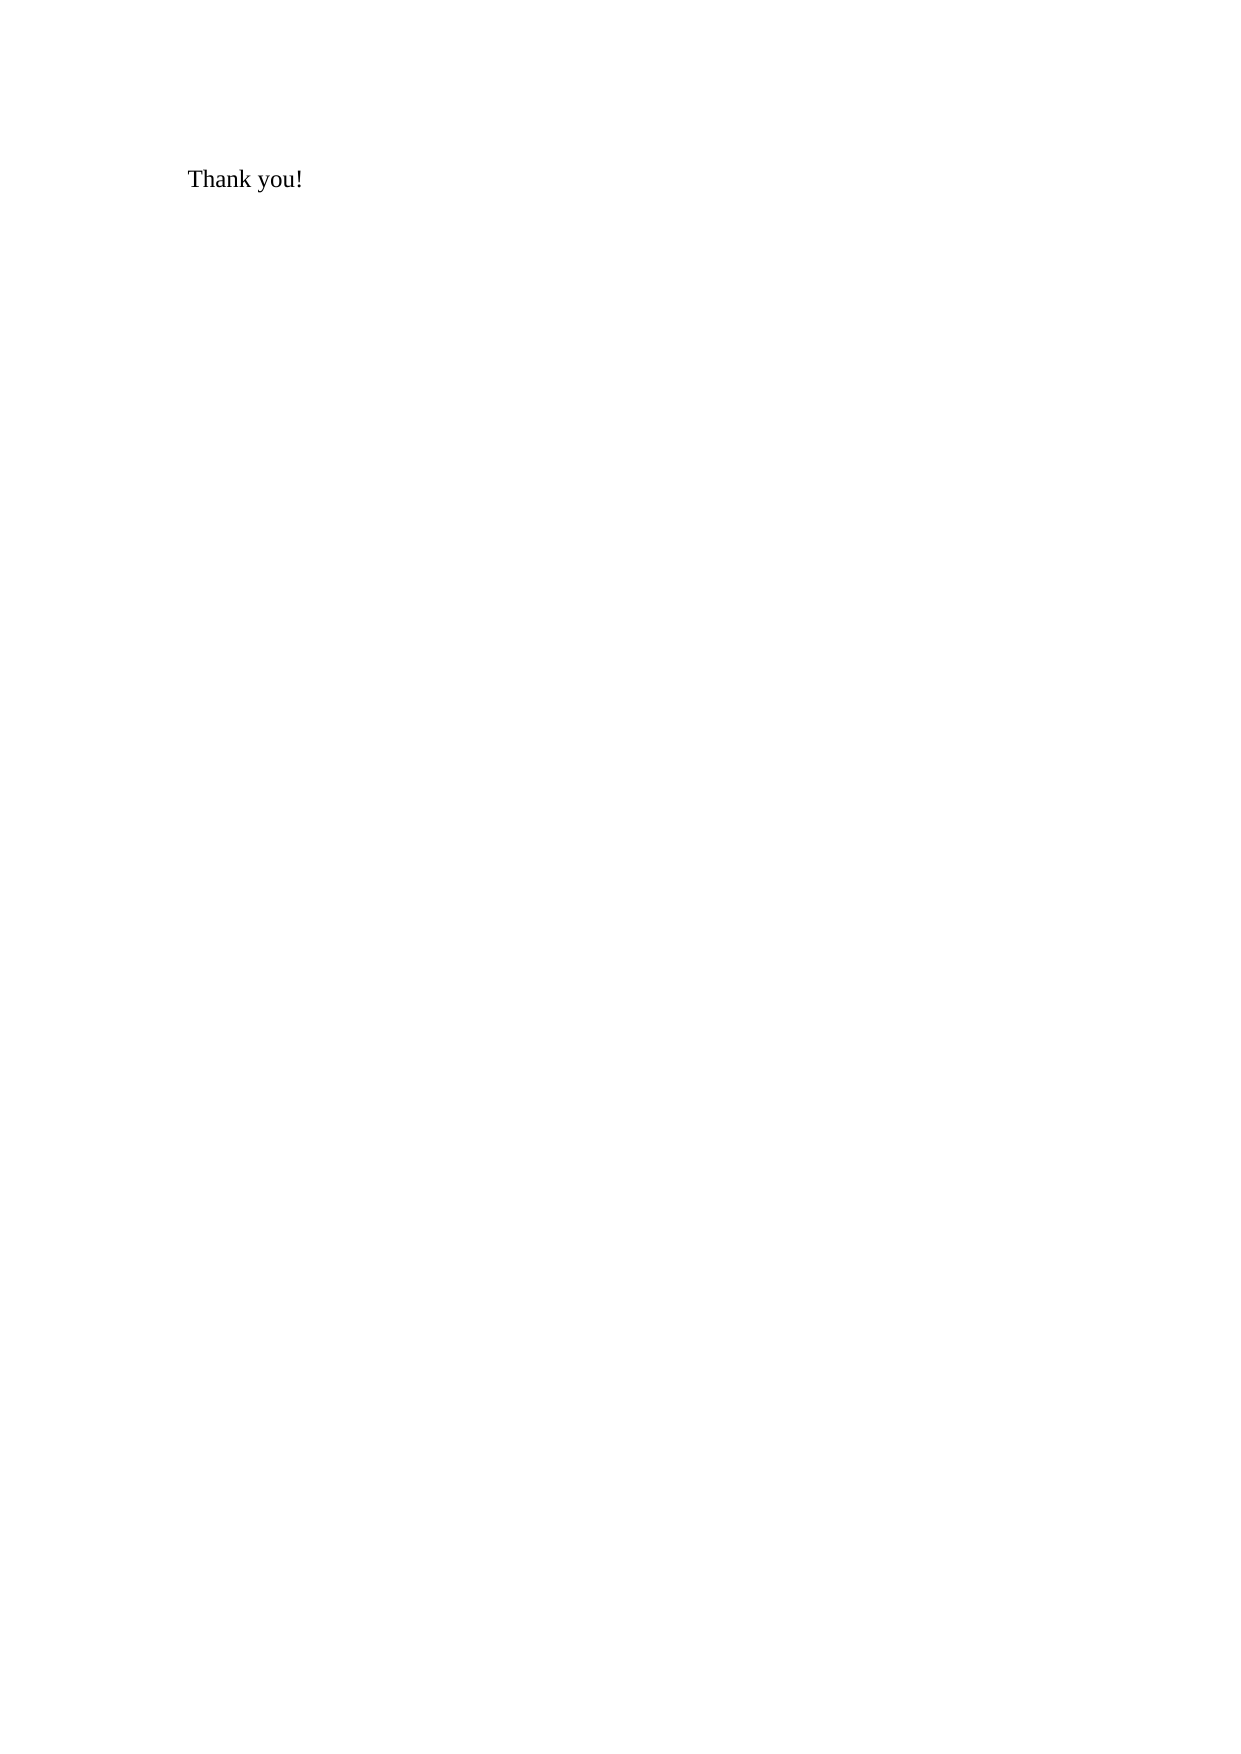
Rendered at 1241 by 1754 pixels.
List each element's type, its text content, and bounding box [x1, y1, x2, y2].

text Thank you! [187, 162, 1053, 194]
